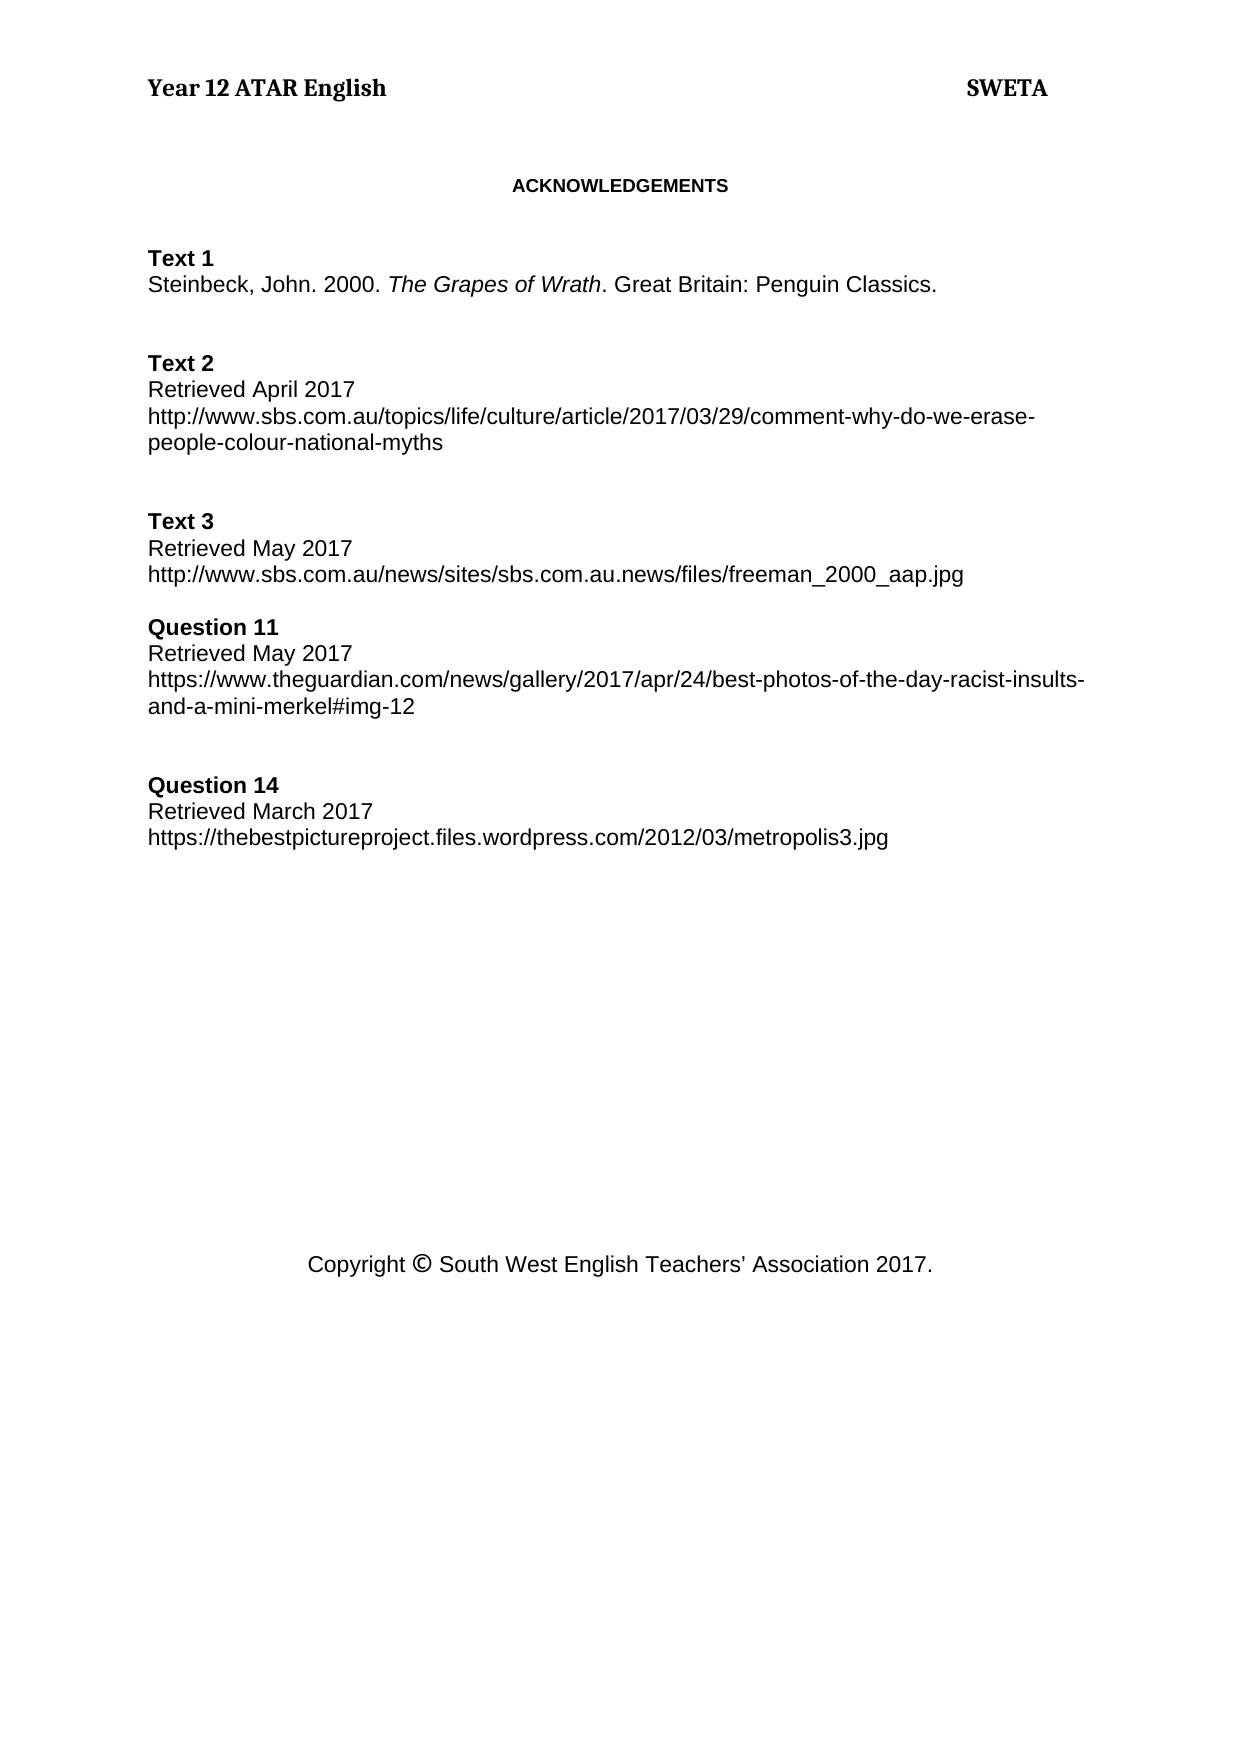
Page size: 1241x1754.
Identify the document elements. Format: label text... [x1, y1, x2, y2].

text ACKNOWLEDGEMENTS [148, 175, 1092, 197]
text Retrieved May 2017 [148, 640, 1092, 666]
text https://thebestpictureproject.files.wordpress.com/2012/03/metropolis3.jpg [148, 824, 1092, 851]
text Text 3 [148, 508, 1092, 534]
text Retrieved April 2017 [148, 376, 1092, 403]
text http://www.sbs.com.au/topics/life/culture/article/2017/03/29/comment-why-do-we-erase-people-colour-national-myths [148, 403, 1092, 455]
text Copyright © South West English Teachers’ Association 2017. [148, 1246, 1092, 1280]
text http://www.sbs.com.au/news/sites/sbs.com.au.news/files/freeman_2000_aap.jpg [148, 561, 1092, 587]
text Retrieved May 2017 [148, 534, 1092, 561]
text Question 11 [148, 613, 1092, 640]
text Text 2 [148, 350, 1092, 376]
text Question 14 [148, 772, 1092, 798]
text https://www.theguardian.com/news/gallery/2017/apr/24/best-photos-of-the-day-racist-insults-and-a-mini-merkel#img-12 [148, 666, 1092, 719]
text Text 1 [148, 244, 1092, 271]
text Retrieved March 2017 [148, 798, 1092, 824]
text Steinbeck, John. 2000. The Grapes of Wrath. Great Britain: Penguin Classics. [148, 271, 1092, 297]
